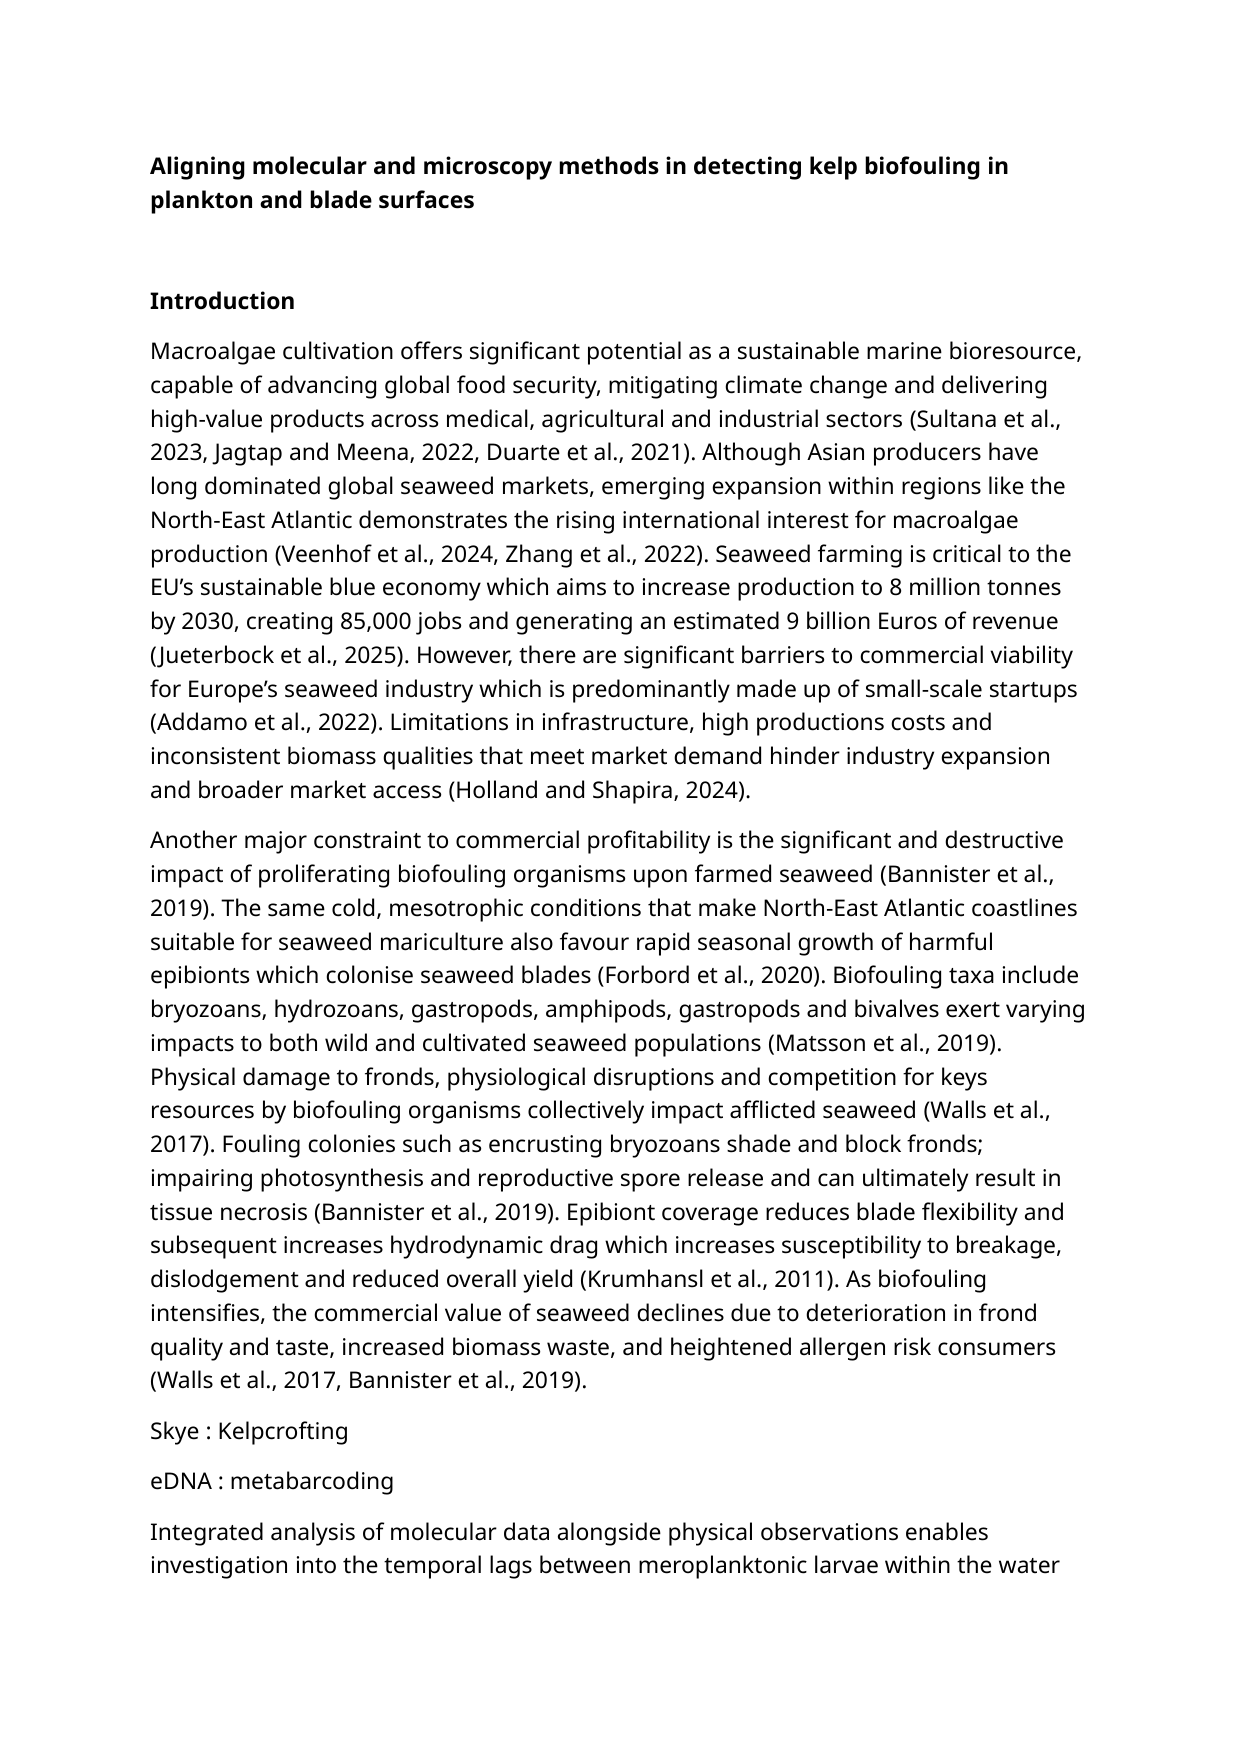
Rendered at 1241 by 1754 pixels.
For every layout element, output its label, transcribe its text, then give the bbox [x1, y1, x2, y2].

text Introduction [150, 284, 1090, 316]
text Aligning molecular and microscopy methods in detecting kelp biofouling in plankton and blade surfaces [150, 150, 1090, 215]
text Skye : Kelpcrofting [150, 1414, 1090, 1446]
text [150, 1515, 1090, 1580]
text eDNA : metabarcoding [150, 1465, 1090, 1496]
text Macroalgae cultivation offers significant potential as a sustainable marine bioresource, capable of advancing global food security, mitigating climate change and delivering high-value products across medical, agricultural and industrial sectors (Sultana et al., 2023, Jagtap and Meena, 2022, Duarte et al., 2021). Although Asian producers have long dominated global seaweed markets, emerging expansion within regions like the North-East Atlantic demonstrates the rising international interest for macroalgae production (Veenhof et al., 2024, Zhang et al., 2022). Seaweed farming is critical to the EU’s sustainable blue economy which aims to increase production to 8 million tonnes by 2030, creating 85,000 jobs and generating an estimated 9 billion Euros of revenue (Jueterbock et al., 2025). However, there are significant barriers to commercial viability for Europe’s seaweed industry which is predominantly made up of small-scale startups (Addamo et al., 2022). Limitations in infrastructure, high productions costs and inconsistent biomass qualities that meet market demand hinder industry expansion and broader market access (Holland and Shapira, 2024). [150, 335, 1090, 805]
text Another major constraint to commercial profitability is the significant and destructive impact of proliferating biofouling organisms upon farmed seaweed (Bannister et al., 2019). The same cold, mesotrophic conditions that make North-East Atlantic coastlines suitable for seaweed mariculture also favour rapid seasonal growth of harmful epibionts which colonise seaweed blades (Forbord et al., 2020). Biofouling taxa include bryozoans, hydrozoans, gastropods, amphipods, gastropods and bivalves exert varying impacts to both wild and cultivated seaweed populations (Matsson et al., 2019). Physical damage to fronds, physiological disruptions and competition for keys resources by biofouling organisms collectively impact afflicted seaweed (Walls et al., 2017). Fouling colonies such as encrusting bryozoans shade and block fronds; impairing photosynthesis and reproductive spore release and can ultimately result in tissue necrosis (Bannister et al., 2019). Epibiont coverage reduces blade flexibility and subsequent increases hydrodynamic drag which increases susceptibility to breakage, dislodgement and reduced overall yield (Krumhansl et al., 2011). As biofouling intensifies, the commercial value of seaweed declines due to deterioration in frond quality and taste, increased biomass waste, and heightened allergen risk consumers (Walls et al., 2017, Bannister et al., 2019). [150, 824, 1090, 1395]
